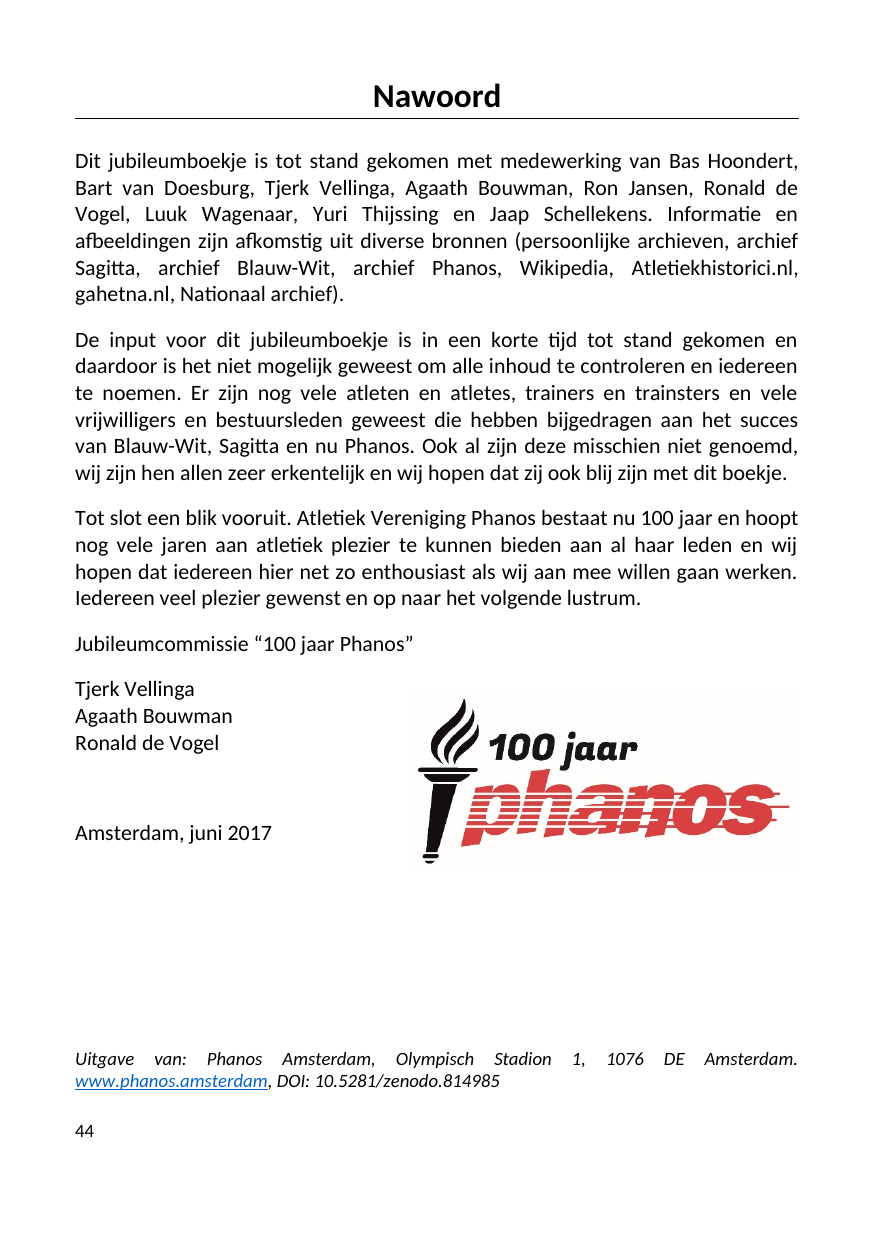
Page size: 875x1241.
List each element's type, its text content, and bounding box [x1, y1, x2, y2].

text Uitgave van: Phanos Amsterdam, Olympisch Stadion 1, 1076 DE Amsterdam. www.phanos.amsterdam, DOI: 10.5281/zenodo.814985 [75, 1047, 799, 1092]
picture [412, 693, 796, 870]
text De input voor dit jubileumboekje is in een korte tijd tot stand gekomen en daardoor is het niet mogelijk geweest om alle inhoud te controleren en iedereen te noemen. Er zijn nog vele atleten en atletes, trainers en trainsters en vele vrijwilligers en bestuursleden geweest die hebben bijgedragen aan het succes van Blauw-Wit, Sagitta en nu Phanos. Ook al zijn deze misschien niet genoemd, wij zijn hen allen zeer erkentelijk en wij hopen dat zij ook blij zijn met dit boekje. [75, 326, 799, 486]
subtitle Nawoord [75, 75, 799, 118]
text Jubileumcommissie “100 jaar Phanos” [75, 630, 799, 657]
text Tjerk Vellinga Agaath Bouwman Ronald de Vogel [75, 675, 799, 755]
text Tot slot een blik vooruit. Atletiek Vereniging Phanos bestaat nu 100 jaar en hoopt nog vele jaren aan atletiek plezier te kunnen bieden aan al haar leden en wij hopen dat iedereen hier net zo enthousiast als wij aan mee willen gaan werken. Iedereen veel plezier gewenst en op naar het volgende lustrum. [75, 504, 799, 611]
text Amsterdam, juni 2017 [75, 819, 412, 846]
text Dit jubileumboekje is tot stand gekomen met medewerking van Bas Hoondert, Bart van Doesburg, Tjerk Vellinga, Agaath Bouwman, Ron Jansen, Ronald de Vogel, Luuk Wagenaar, Yuri Thijssing en Jaap Schellekens. Informatie en afbeeldingen zijn afkomstig uit diverse bronnen (persoonlijke archieven, archief Sagitta, archief Blauw-Wit, archief Phanos, Wikipedia, Atletiekhistorici.nl, gahetna.nl, Nationaal archief). [75, 147, 799, 307]
